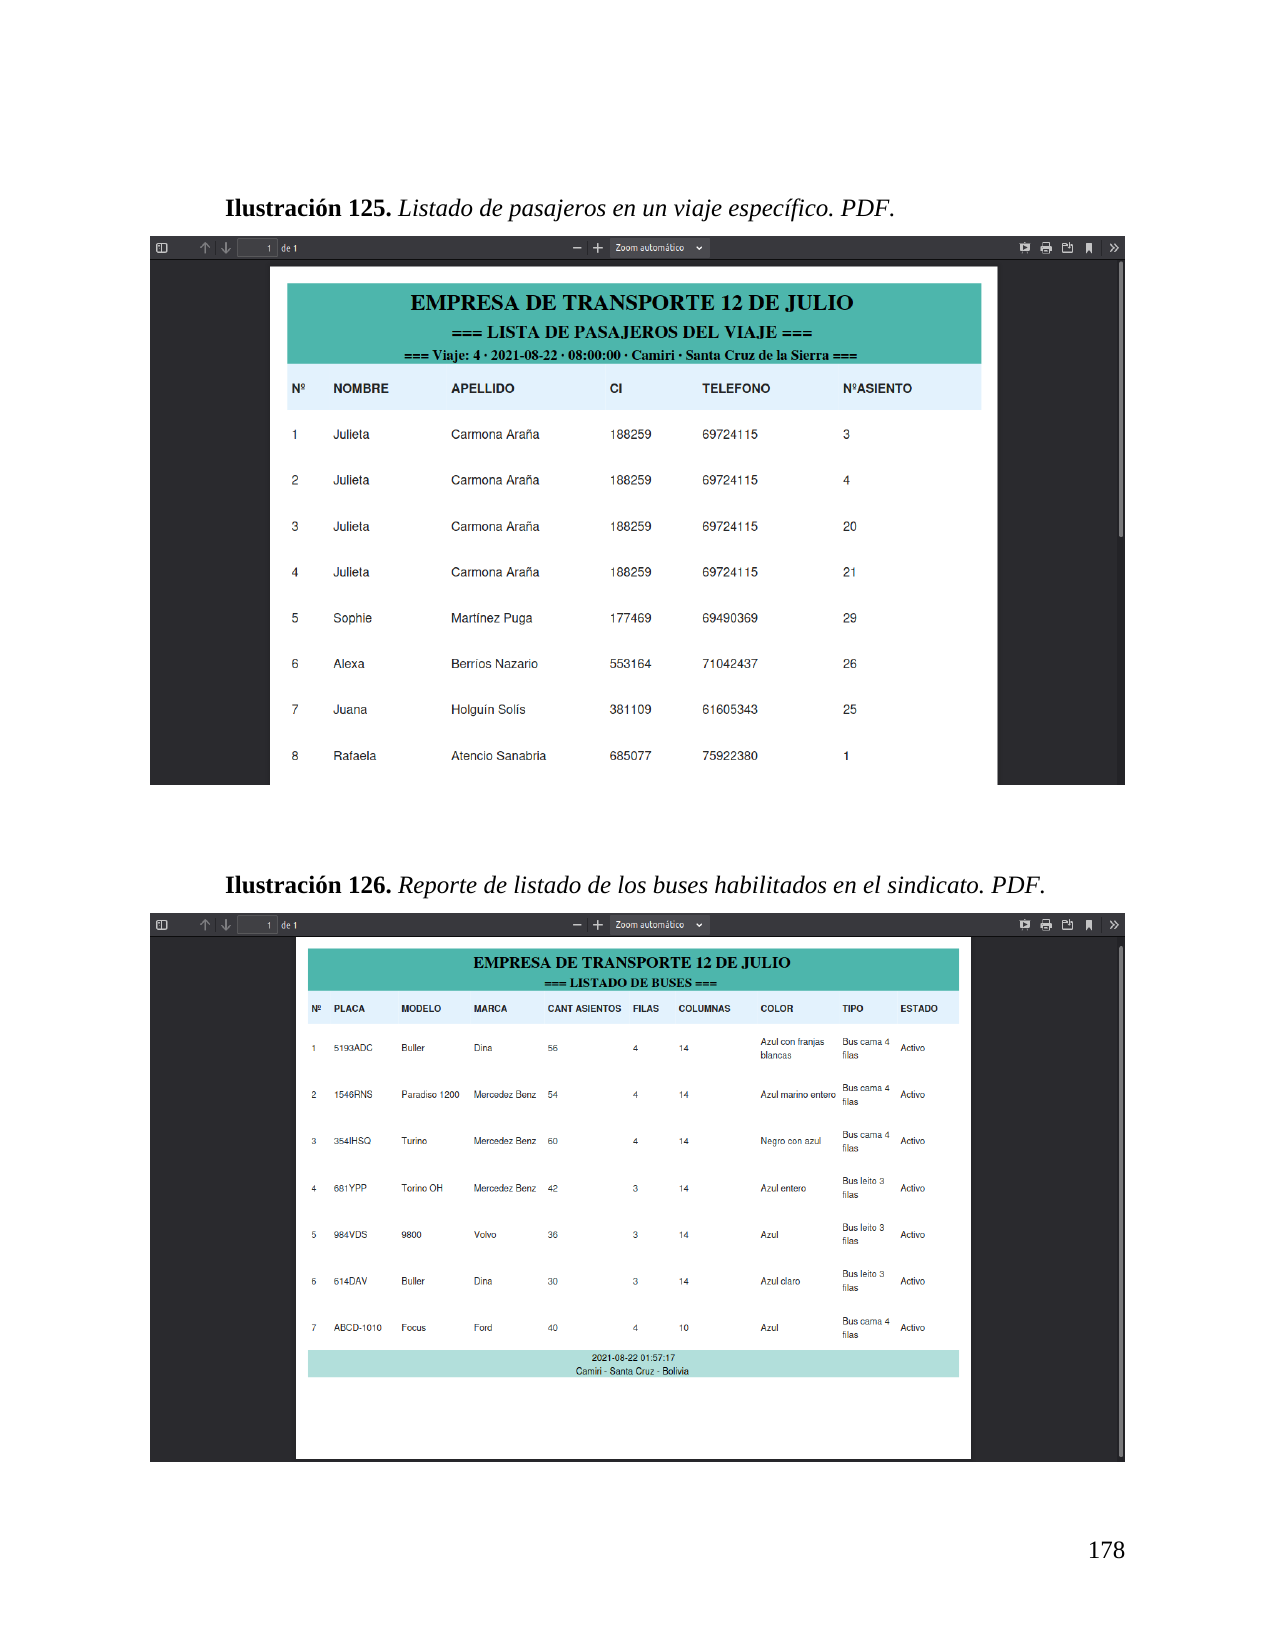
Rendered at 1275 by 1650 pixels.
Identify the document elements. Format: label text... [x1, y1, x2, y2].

picture [150, 913, 1125, 1462]
text Ilustración 125. Listado de pasajeros en un viaje específico. PDF. [150, 193, 1125, 222]
text Ilustración 126. Reporte de listado de los buses habilitados en el sindicato. PDF. [150, 871, 1125, 899]
picture [150, 236, 1125, 785]
